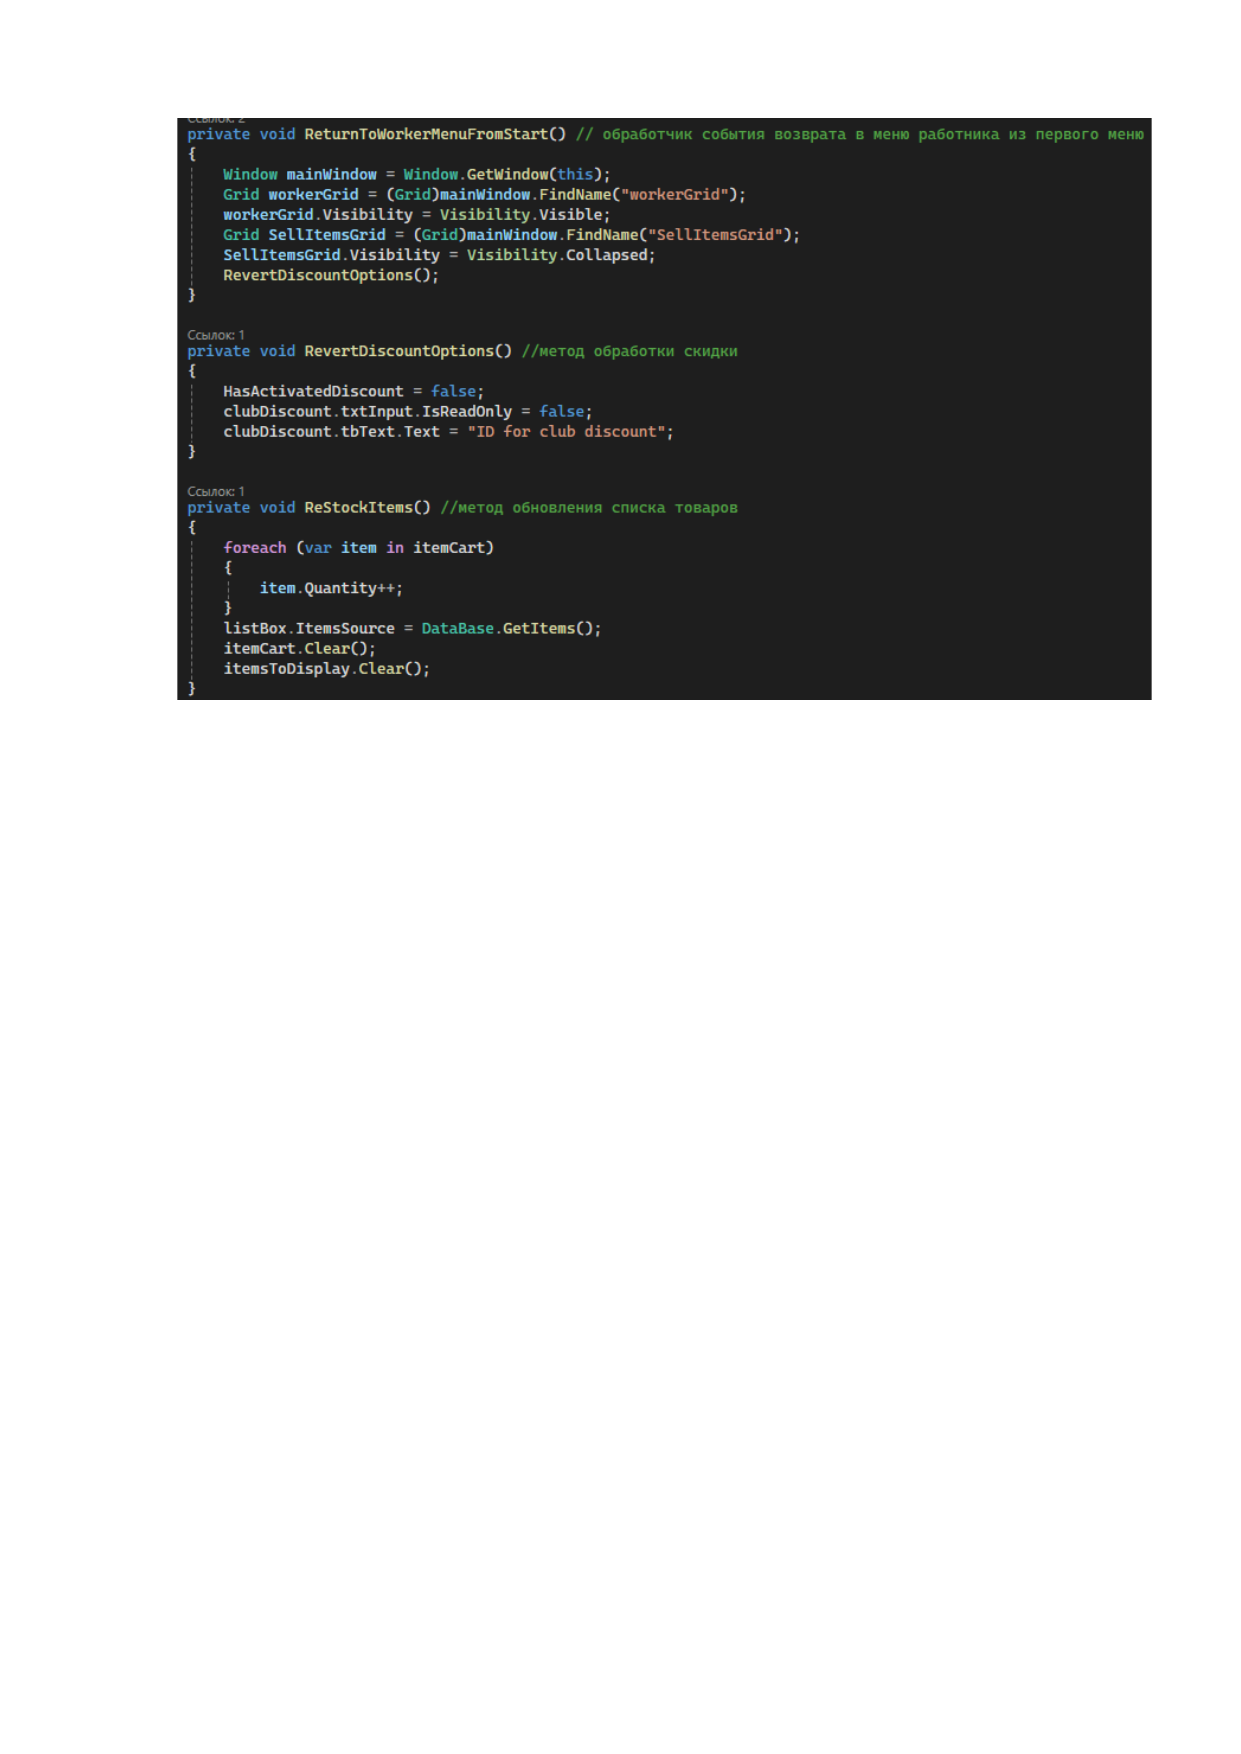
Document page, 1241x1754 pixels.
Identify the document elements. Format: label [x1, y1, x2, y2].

picture [177, 118, 1152, 700]
